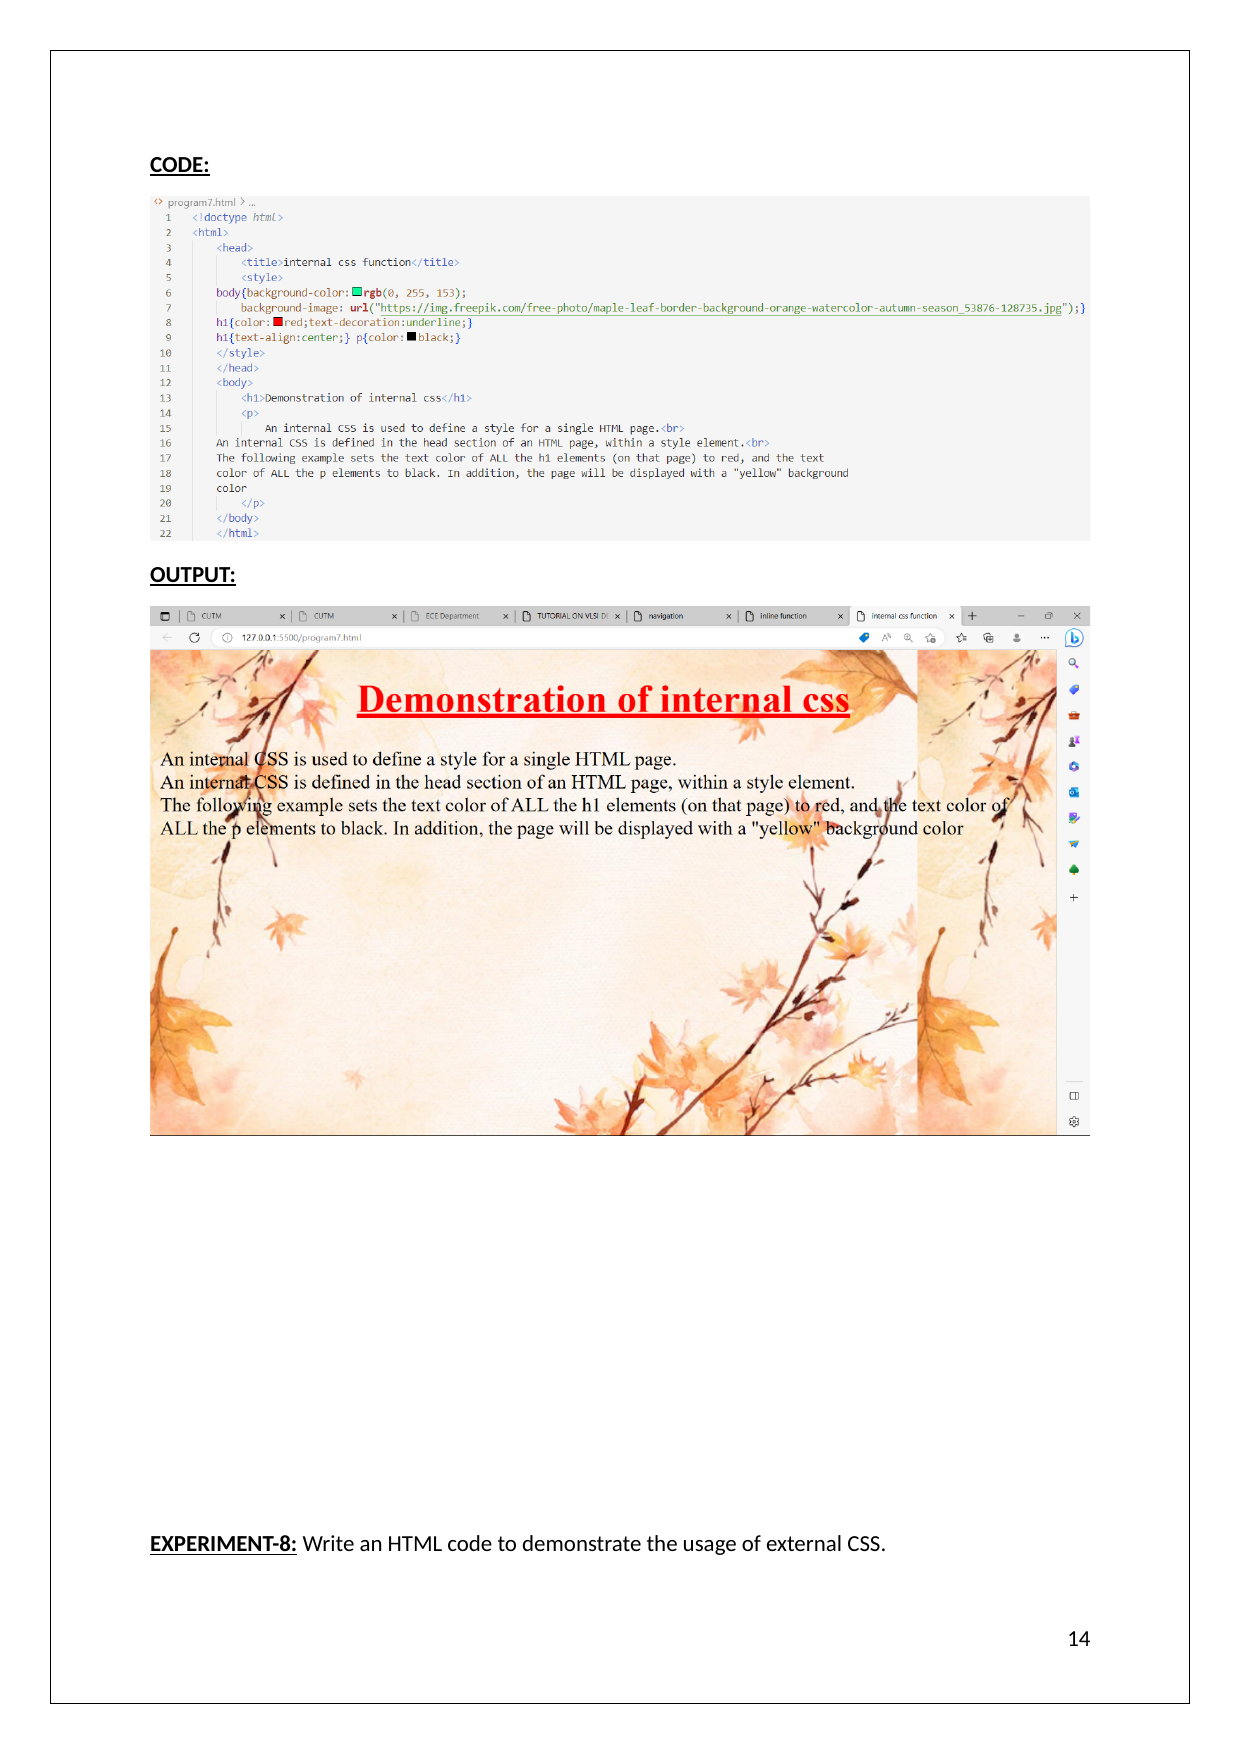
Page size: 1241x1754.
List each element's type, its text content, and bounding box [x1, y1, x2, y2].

text EXPERIMENT-8: Write an HTML code to demonstrate the usage of external CSS. [150, 1529, 1090, 1557]
picture [150, 196, 1091, 541]
picture [150, 606, 1091, 1136]
text OUTPUT: [150, 560, 1090, 588]
text CODE: [150, 150, 1090, 178]
